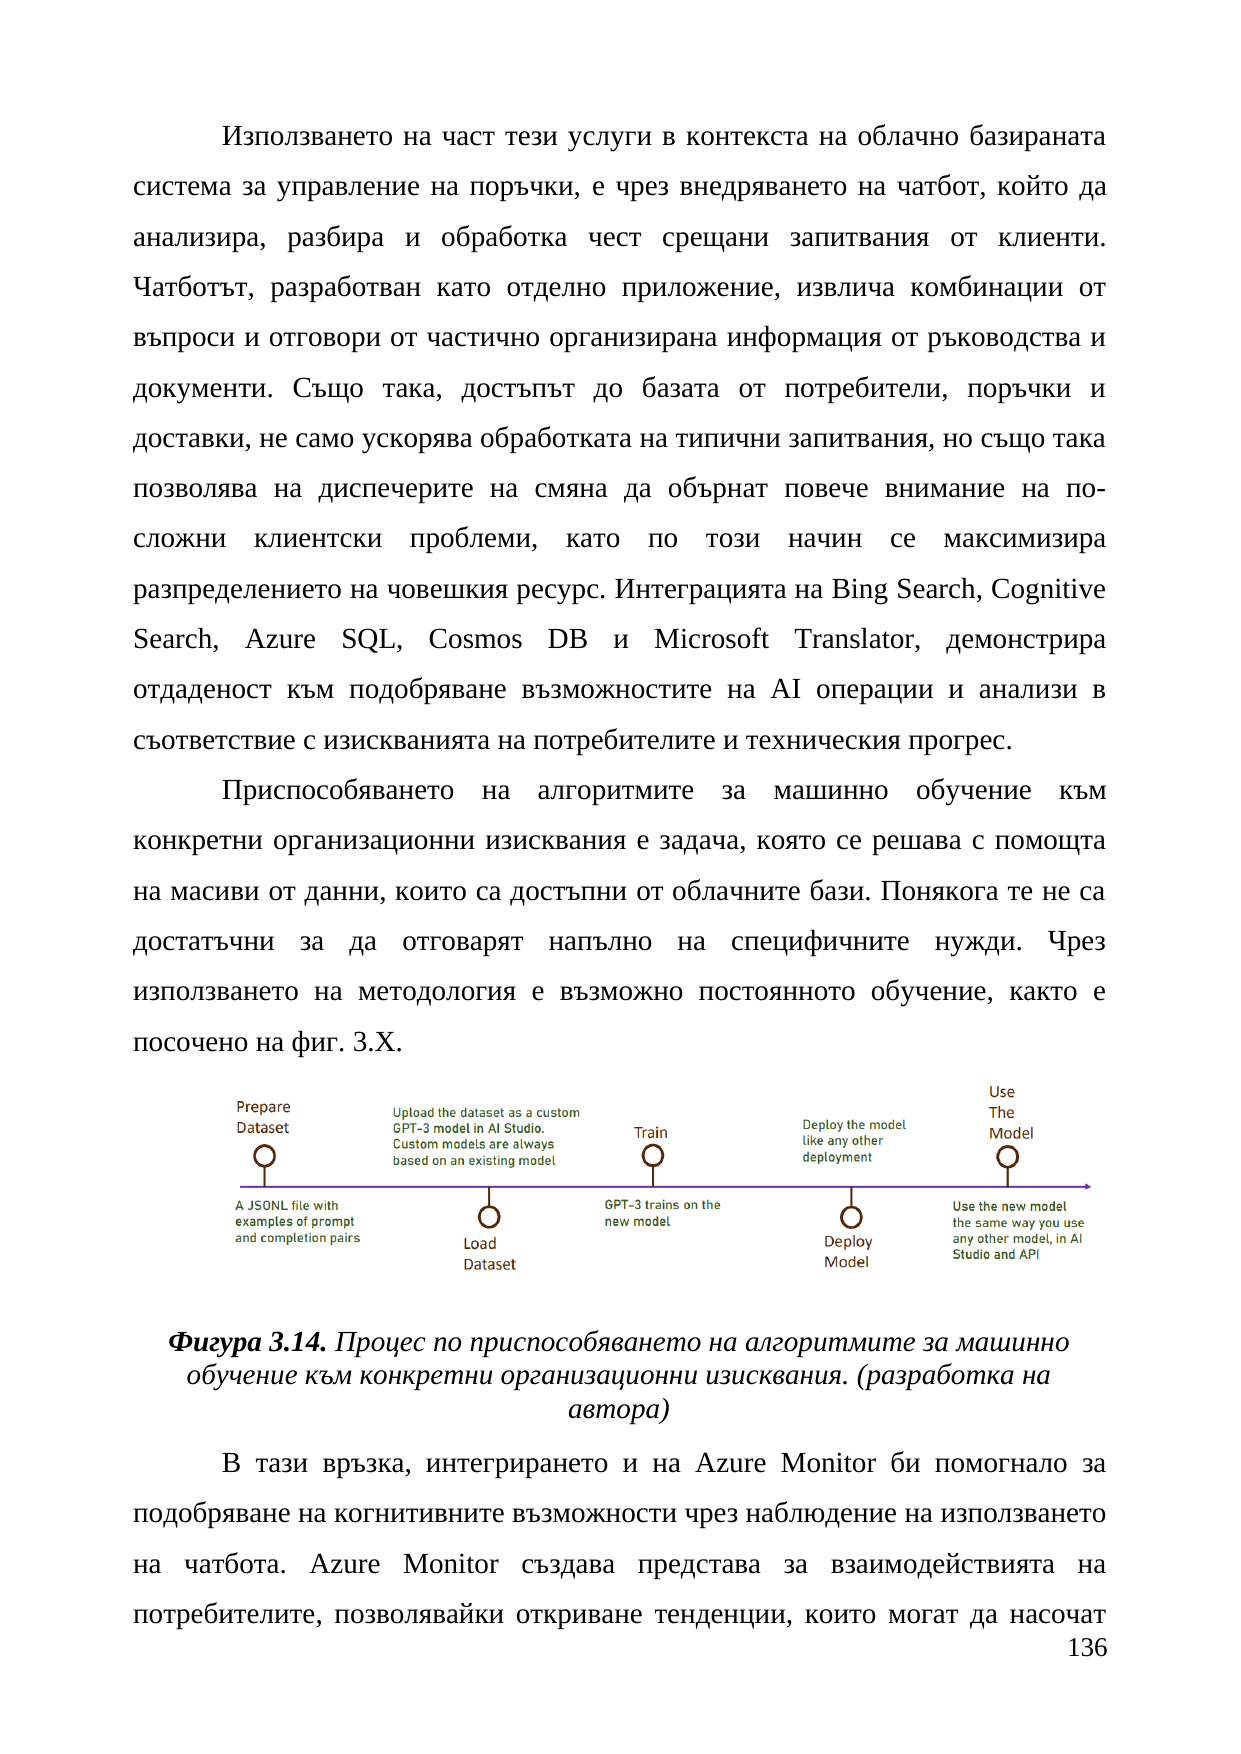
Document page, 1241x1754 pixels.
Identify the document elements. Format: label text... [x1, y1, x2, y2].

text Използването на част тези услуги в контекста на облачно базираната системa за управление на поръчки, e чрез внедряването на чатбот, който да анализира, разбира и обработка чест срещани запитвания от клиенти. Чатботът, разработван като отделно приложение, извлича комбинации от въпроси и отговори от частично организирана информация от ръководства и документи. Също така, достъпът до базата от потребители, поръчки и доставки, не само ускорява обработката на типични запитвания, но също така позволява на диспечерите на смяна да обърнат повече внимание на по-сложни клиентски проблеми, като по този начин се максимизира разпределението на човешкия ресурс. Интеграцията на Bing Search, Cognitive Search, Azure SQL, Cosmos DB и Microsoft Translator, демонстрира отдаденост към подобряване възможностите на AI операции и анализи в съответствие с изискванията на потребителите и техническия прогрес. [133, 118, 1107, 755]
picture [221, 1074, 1105, 1307]
text Фигура 3.14. Процес по приспособяването на алгоритмите за машинно обучение към конкретни организационни изисквания. (разработка на автора) [133, 1324, 1107, 1424]
text Приспособяването на алгоритмите за машинно обучение към конкретни организационни изисквания е задача, която се решава с помощта на масиви от данни, които са достъпни от облачните бази. Понякога те не са достатъчни за да отговарят напълно на специфичните нужди. Чрез използването на методология е възможно постоянното обучение, както е посочено на фиг. 3.Х. [133, 772, 1107, 1057]
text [133, 1445, 1107, 1629]
